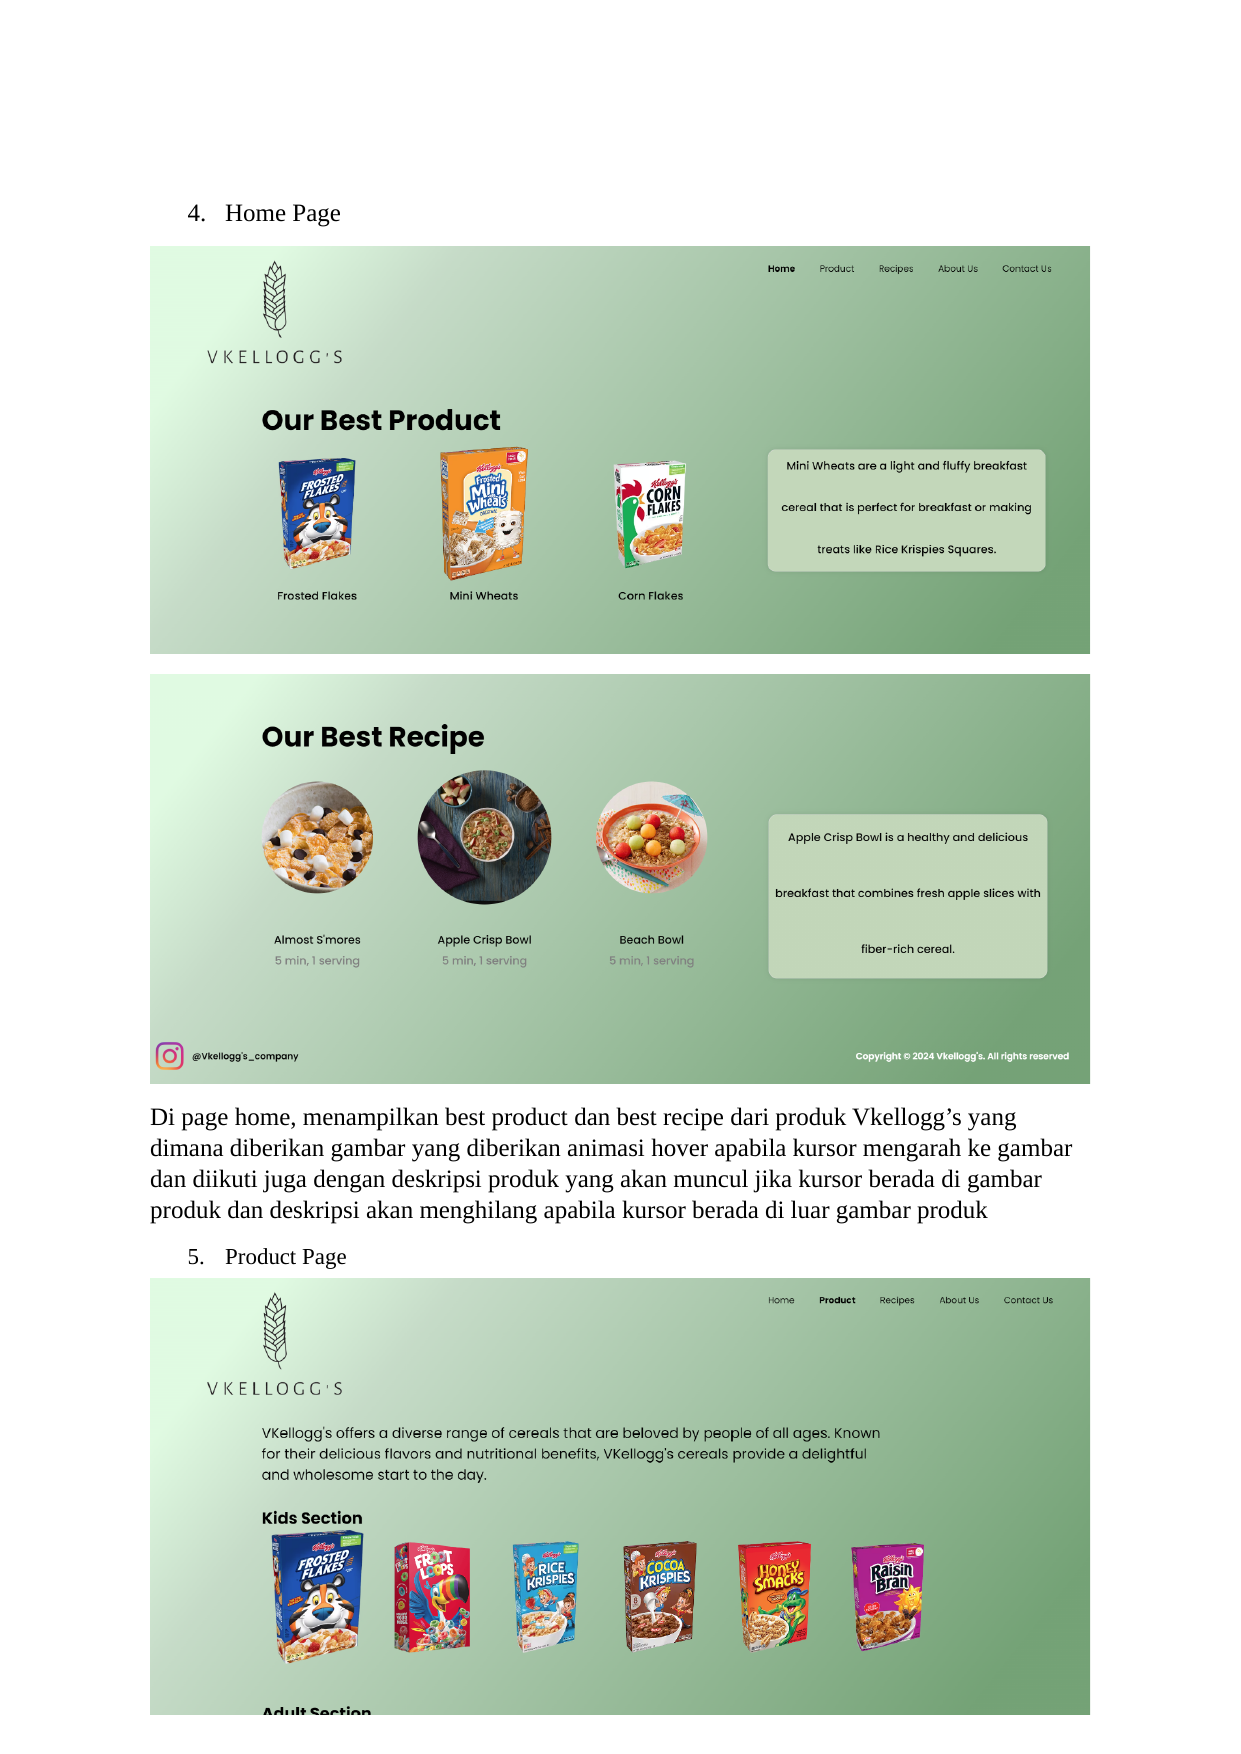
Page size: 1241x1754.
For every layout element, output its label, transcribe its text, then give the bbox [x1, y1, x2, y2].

text Di page home, menampilkan best product dan best recipe dari produk Vkellogg’s yang dimana diberikan gambar yang diberikan animasi hover apabila kursor mengarah ke gambar dan diikuti juga dengan deskripsi produk yang akan muncul jika kursor berada di gambar produk dan deskripsi akan menghilang apabila kursor berada di luar gambar produk [150, 1102, 1090, 1224]
picture [150, 674, 1091, 1084]
list Home Page [187, 198, 1090, 226]
picture [150, 1278, 1091, 1715]
list Product Page [187, 1243, 1090, 1269]
picture [150, 246, 1091, 654]
